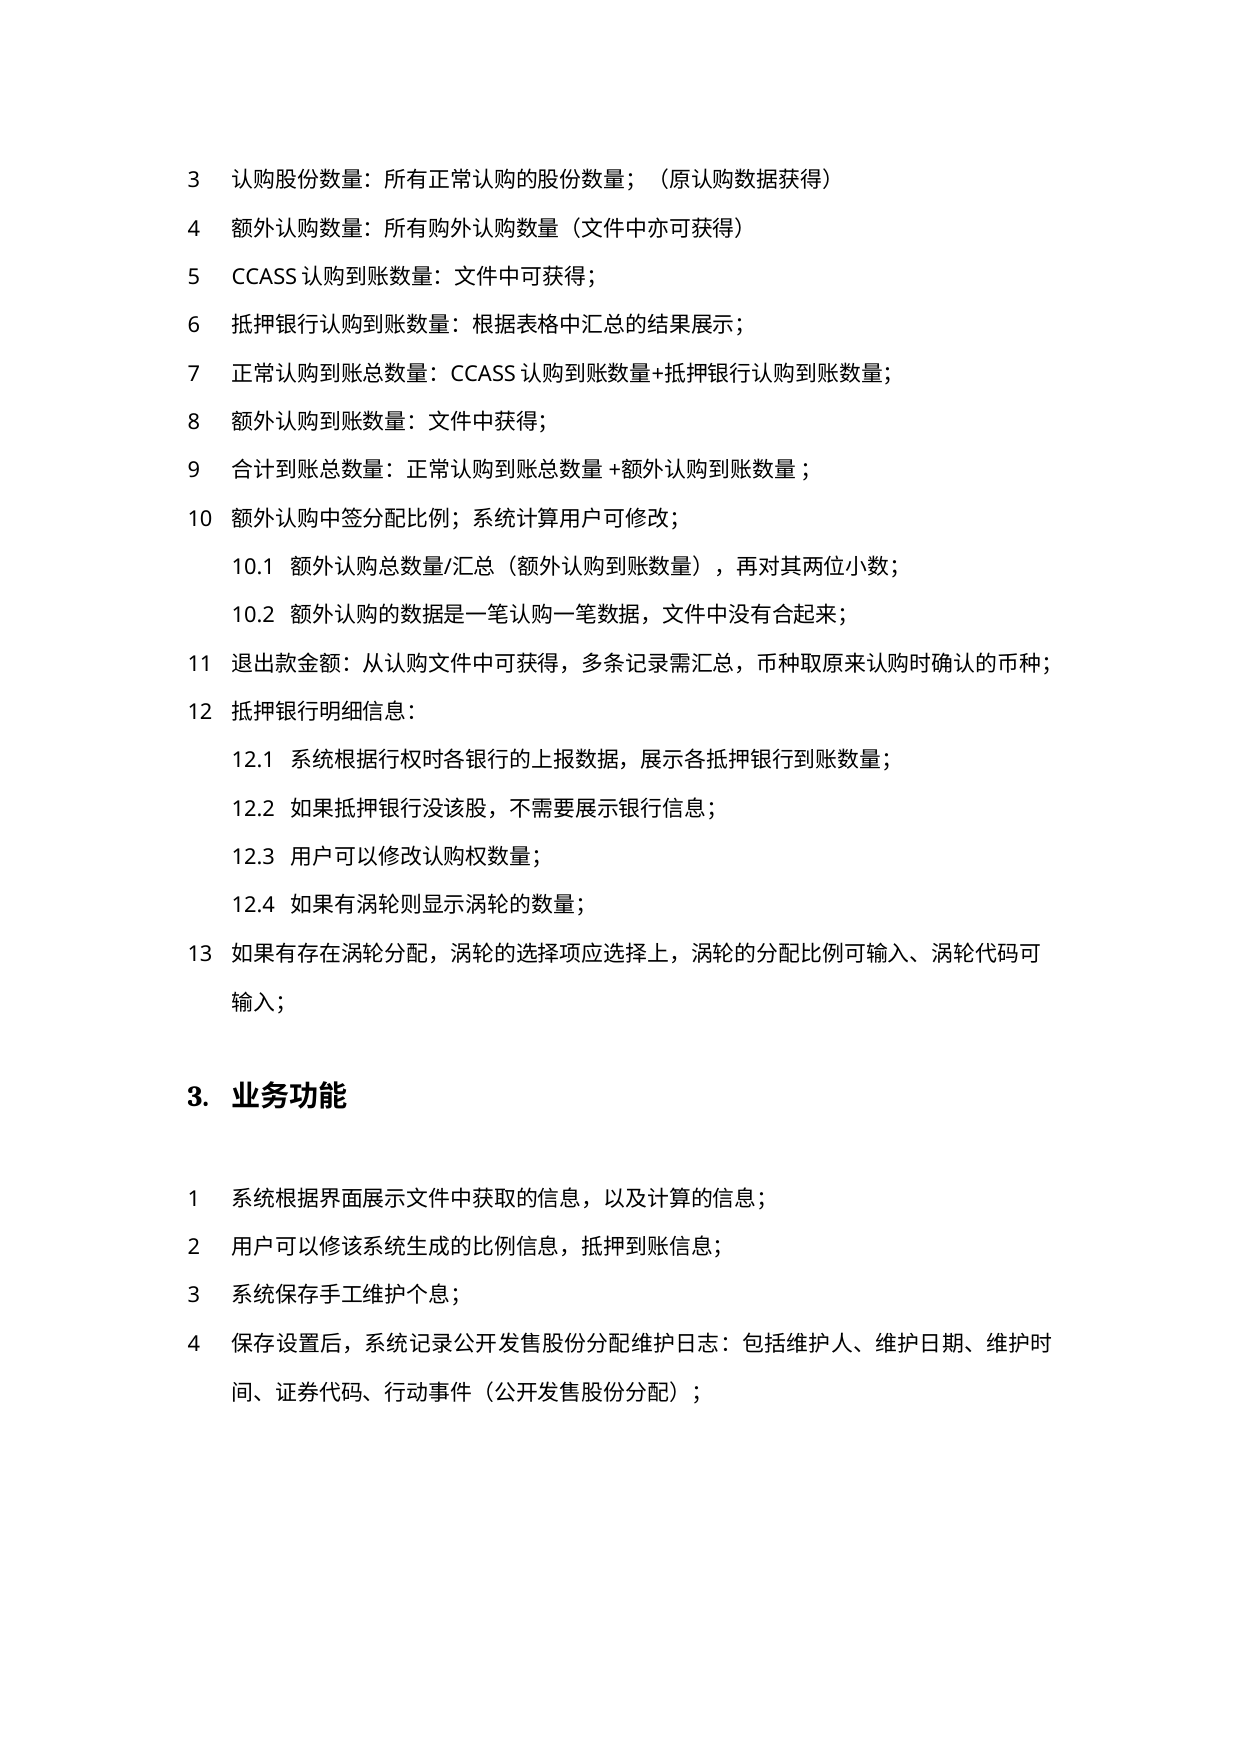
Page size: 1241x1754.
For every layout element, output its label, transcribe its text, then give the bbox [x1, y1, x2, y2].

list 额外认购数量：所有购外认购数量（文件中亦可获得） [187, 210, 1053, 243]
list 用户可以修该系统生成的比例信息，抵押到账信息； [187, 1229, 1053, 1261]
list 系统根据界面展示文件中获取的信息，以及计算的信息； [187, 1180, 1053, 1213]
list 额外认购总数量/汇总（额外认购到账数量），再对其两位小数； [231, 549, 1053, 581]
list 额外认购中签分配比例；系统计算用户可修改； [187, 500, 1053, 533]
list 额外认购的数据是一笔认购一笔数据，文件中没有合起来； [231, 597, 1053, 629]
subtitle 业务功能 [187, 1062, 1053, 1127]
list 如果抵押银行没该股，不需要展示银行信息； [231, 790, 1053, 823]
list 系统保存手工维护个息； [187, 1277, 1053, 1309]
list 如果有涡轮则显示涡轮的数量； [231, 887, 1053, 919]
list 抵押银行认购到账数量：根据表格中汇总的结果展示； [187, 307, 1053, 339]
list 如果有存在涡轮分配，涡轮的选择项应选择上，涡轮的分配比例可输入、涡轮代码可输入； [187, 935, 1053, 1017]
list 正常认购到账总数量：CCASS认购到账数量+抵押银行认购到账数量； [187, 355, 1053, 388]
list 抵押银行明细信息： [187, 694, 1053, 726]
list 退出款金额：从认购文件中可获得，多条记录需汇总，币种取原来认购时确认的币种； [187, 645, 1053, 678]
list 认购股份数量：所有正常认购的股份数量；（原认购数据获得） [187, 162, 1053, 194]
list 合计到账总数量：正常认购到账总数量 +额外认购到账数量 ； [187, 452, 1053, 484]
list CCASS认购到账数量：文件中可获得； [187, 259, 1053, 291]
list 用户可以修改认购权数量； [231, 839, 1053, 871]
list 系统根据行权时各银行的上报数据，展示各抵押银行到账数量； [231, 742, 1053, 774]
list 额外认购到账数量：文件中获得； [187, 404, 1053, 436]
list 保存设置后，系统记录公开发售股份分配维护日志：包括维护人、维护日期、维护时间、证券代码、行动事件（公开发售股份分配）； [187, 1325, 1053, 1407]
